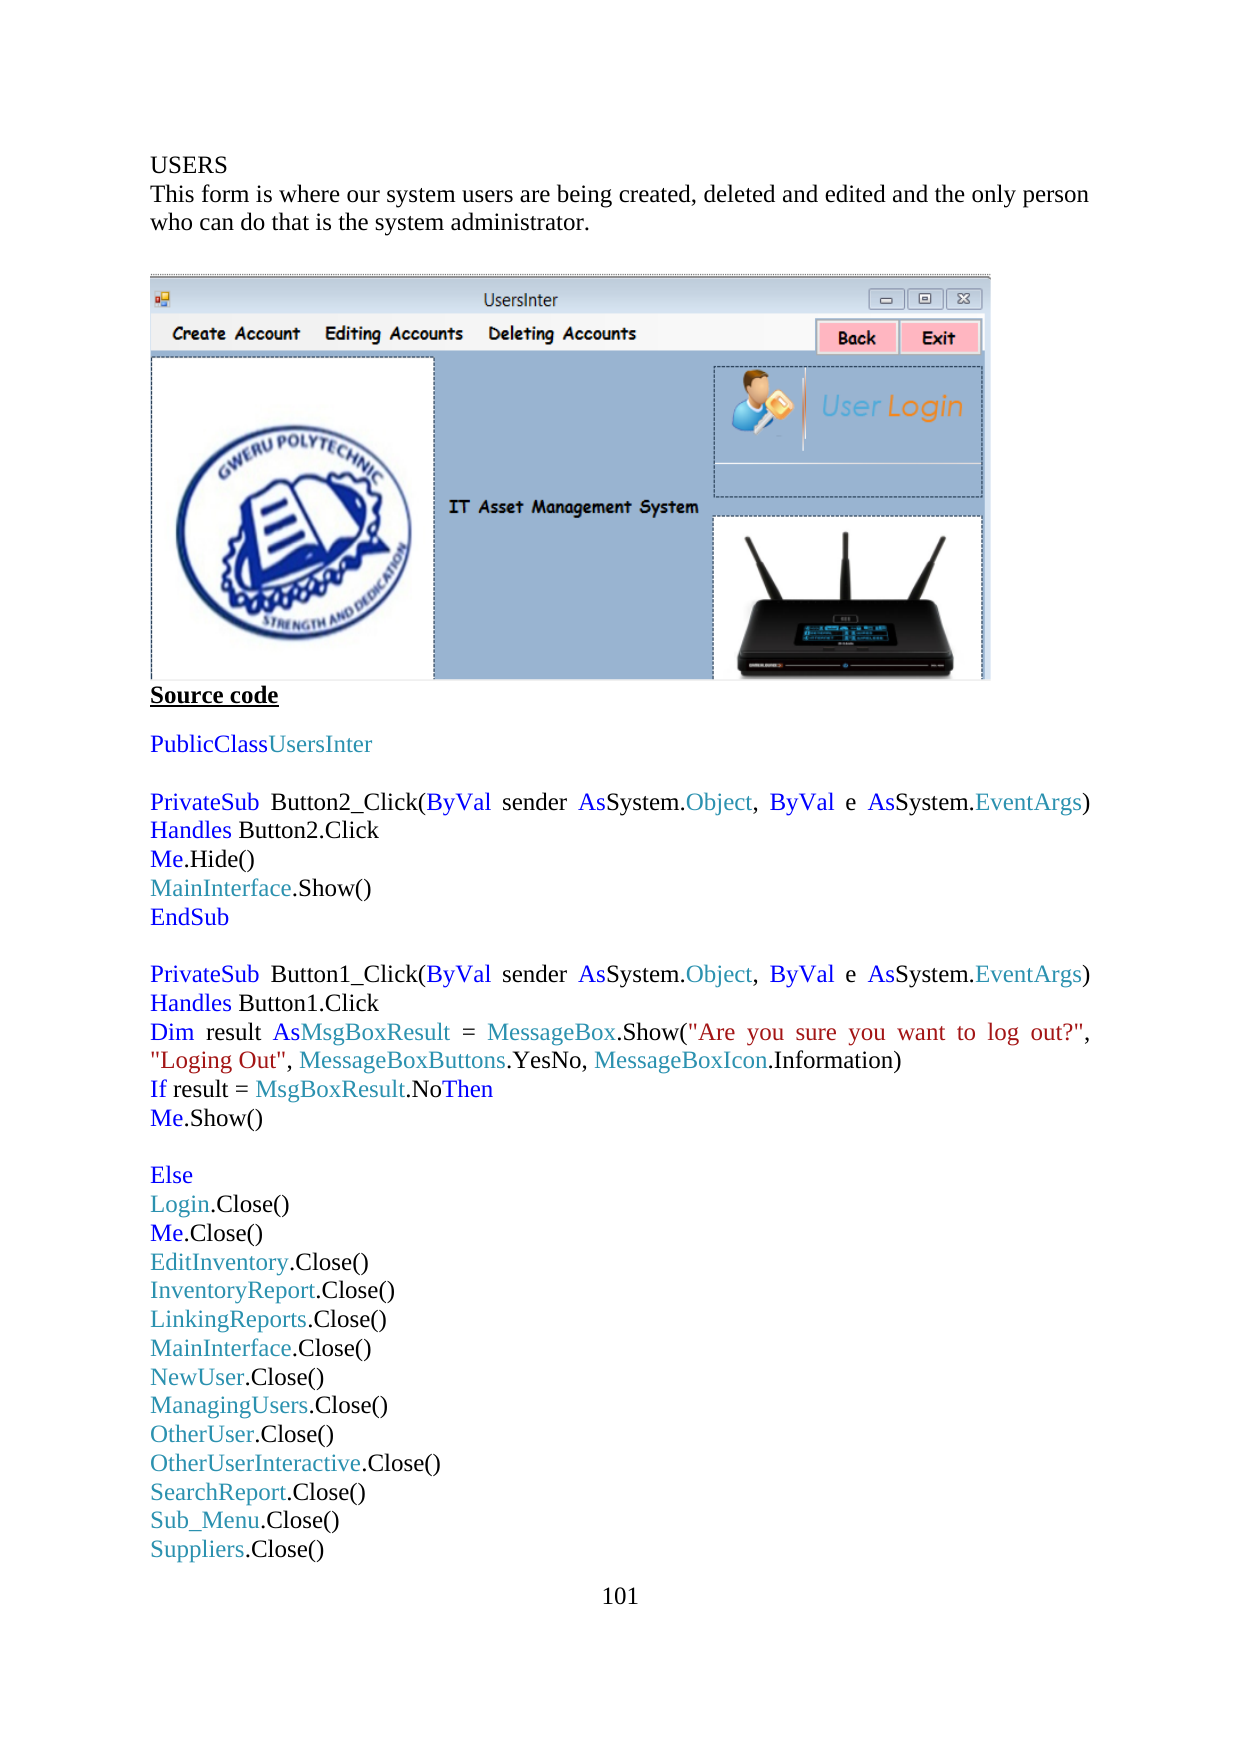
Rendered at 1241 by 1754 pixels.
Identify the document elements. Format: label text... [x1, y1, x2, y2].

text Login.Close() [150, 1189, 1090, 1218]
text MainInterface.Close() [150, 1333, 1090, 1362]
text If result = MsgBoxResult.NoThen [150, 1074, 1090, 1103]
text EditInventory.Close() [150, 1247, 1090, 1276]
text Dim result AsMsgBoxResult = MessageBox.Show("Are you sure you want to log out?", "Loging Out", MessageBoxButtons.YesNo, MessageBoxIcon.Information) [150, 1017, 1090, 1074]
text MainInterface.Show() [150, 873, 1090, 902]
text PrivateSub Button1_Click(ByVal sender AsSystem.Object, ByVal e AsSystem.EventArgs) Handles Button1.Click [150, 959, 1090, 1017]
picture [150, 265, 991, 681]
text Suppliers.Close() [150, 1534, 1090, 1563]
text This form is where our system users are being created, deleted and edited and the only person who can do that is the system administrator. [150, 179, 1090, 236]
text EndSub [150, 902, 1090, 931]
text Me.Hide() [150, 844, 1090, 873]
text PrivateSub Button2_Click(ByVal sender AsSystem.Object, ByVal e AsSystem.EventArgs) Handles Button2.Click [150, 787, 1090, 844]
text Me.Close() [150, 1218, 1090, 1247]
text Sub_Menu.Close() [150, 1506, 1090, 1534]
text Source code [150, 680, 1090, 709]
text Me.Show() [150, 1103, 1090, 1132]
text LinkingReports.Close() [150, 1304, 1090, 1333]
text NewUser.Close() [150, 1362, 1090, 1391]
text USERS [150, 150, 1090, 179]
text PublicClassUsersInter [150, 729, 1090, 758]
text SearchReport.Close() [150, 1477, 1090, 1506]
text ManagingUsers.Close() [150, 1391, 1090, 1419]
text InventoryReport.Close() [150, 1276, 1090, 1304]
text Else [150, 1161, 1090, 1189]
text OtherUser.Close() [150, 1419, 1090, 1448]
text OtherUserInteractive.Close() [150, 1448, 1090, 1477]
